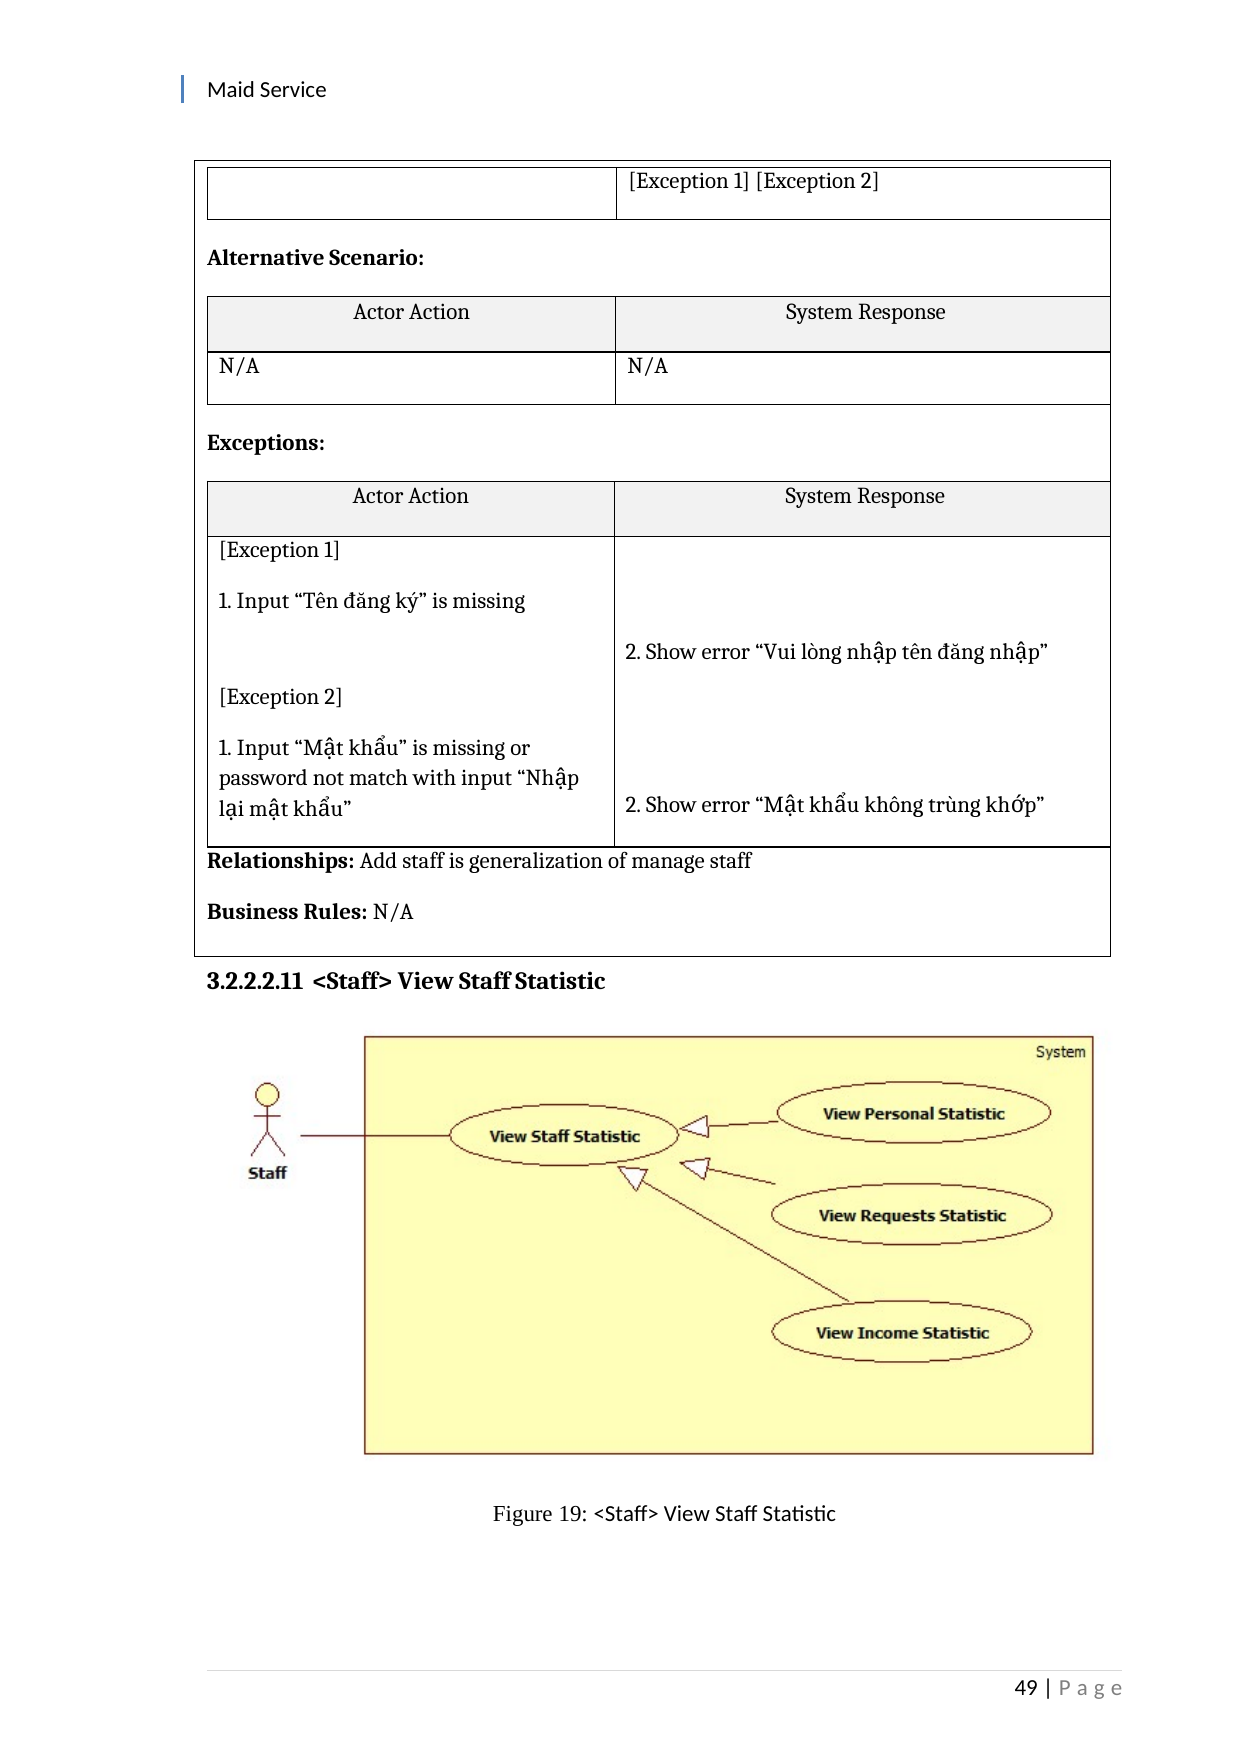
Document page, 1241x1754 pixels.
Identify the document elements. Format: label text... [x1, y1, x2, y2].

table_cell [195, 161, 1110, 956]
picture [206, 1008, 1122, 1483]
subtitle <Staff> View Staff Statistic [207, 967, 1122, 996]
text Figure 19: <Staff> View Staff Statistic [207, 1483, 1122, 1527]
